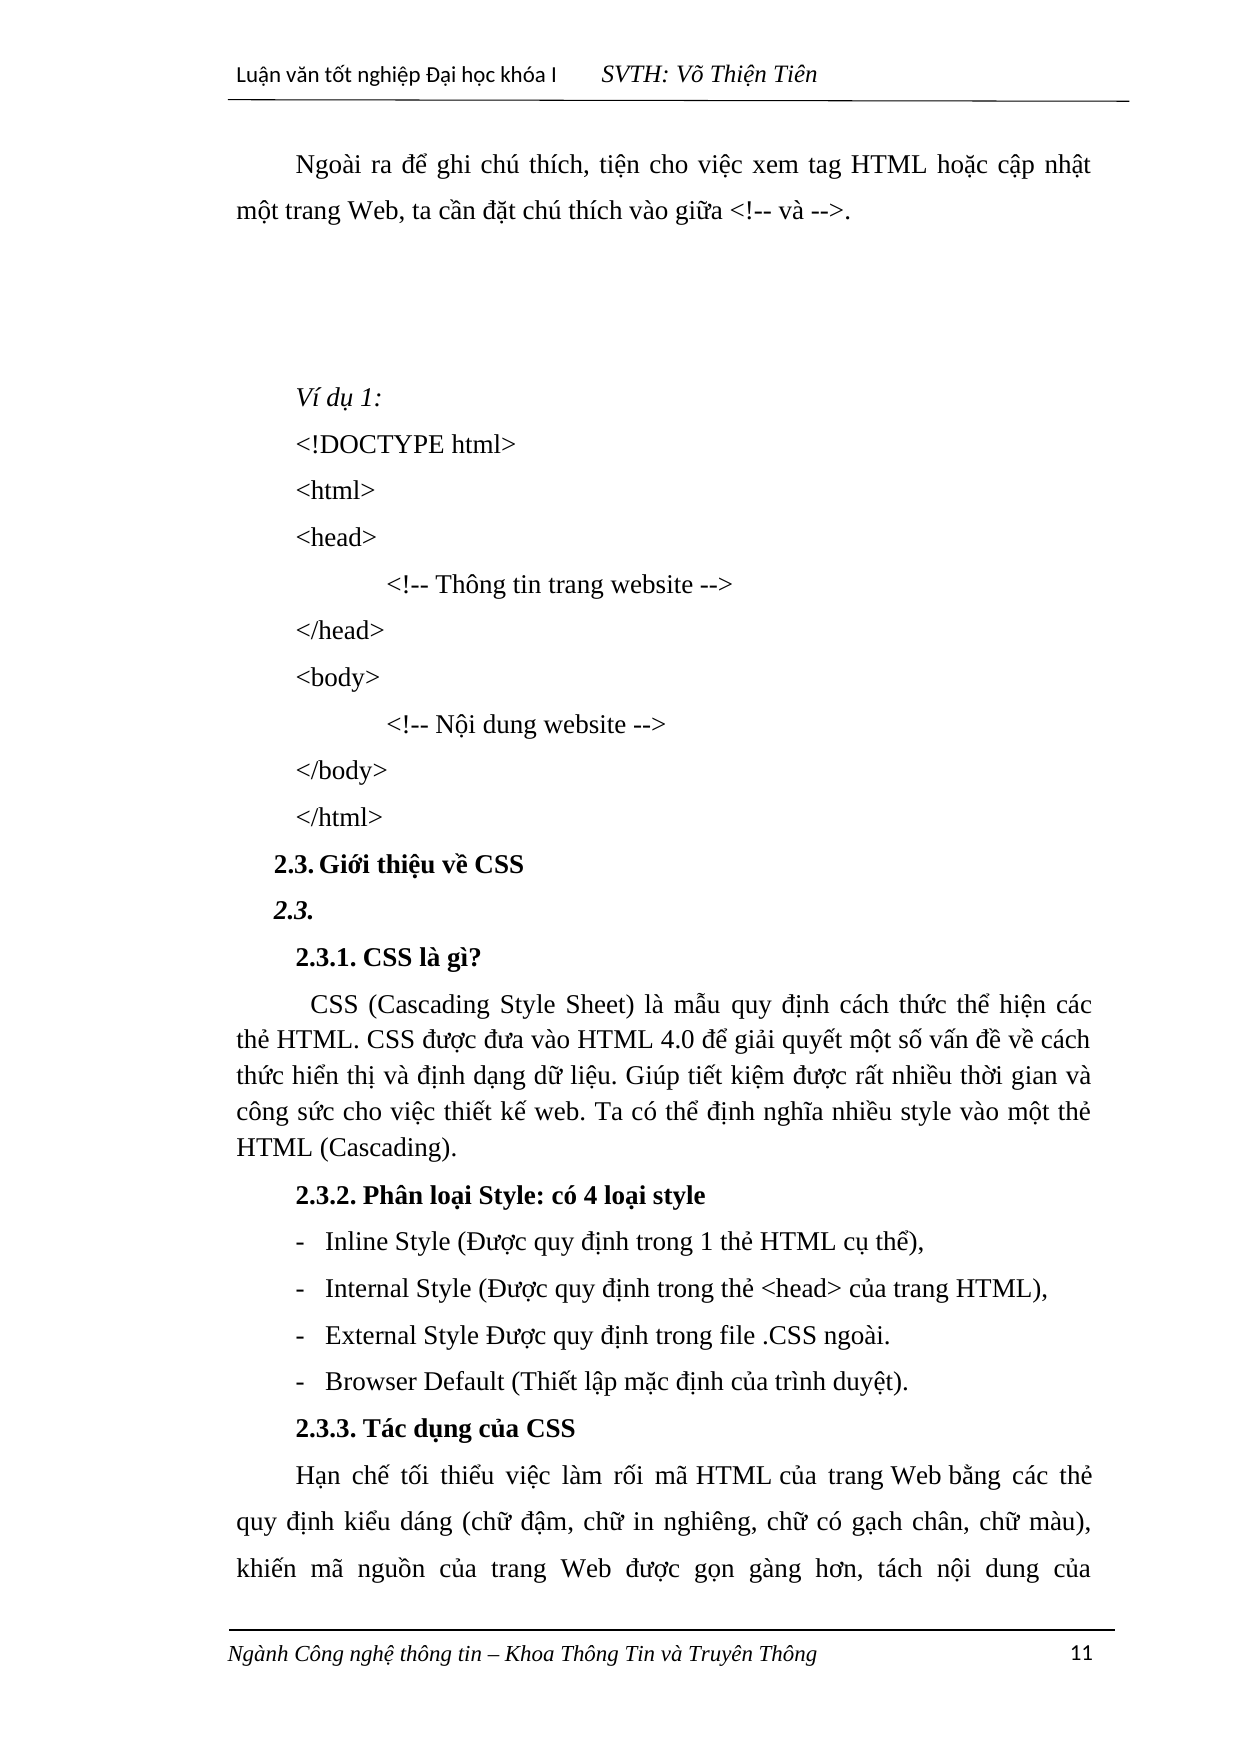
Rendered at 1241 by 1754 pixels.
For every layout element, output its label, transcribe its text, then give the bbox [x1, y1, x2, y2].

text CSS là gì? [295, 941, 1093, 972]
text </head> [236, 614, 1093, 646]
text <head> [236, 521, 1093, 552]
text <html> [236, 474, 1093, 506]
text Inline Style (Được quy định trong 1 thẻ HTML cụ thể), [236, 1226, 1093, 1257]
text CSS (Cascading Style Sheet) là mẫu quy định cách thức thể hiện các thẻ HTML. CSS được đưa vào HTML 4.0 để giải quyết một số vấn đề về cách thức hiển thị và định dạng dữ liệu. Giúp tiết kiệm được rất nhiều thời gian và công sức cho việc thiết kế web. Ta có thể định nghĩa nhiều style vào một thẻ HTML (Cascading). [236, 988, 1093, 1162]
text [236, 1459, 1093, 1583]
text Browser Default (Thiết lập mặc định của trình duyệt). [236, 1366, 1093, 1397]
text <!-- Nội dung website --> [236, 708, 1093, 739]
text </body> [236, 754, 1093, 786]
text Internal Style (Được quy định trong thẻ <head> của trang HTML), [236, 1272, 1093, 1303]
text Ngoài ra để ghi chú thích, tiện cho việc xem tag HTML hoặc cập nhật một trang Web, ta cần đặt chú thích vào giữa <!-- và -->. [236, 148, 1093, 226]
text Ví dụ 1: [236, 381, 1093, 412]
text Giới thiệu về CSS [274, 848, 1093, 879]
text Tác dụng của CSS [295, 1412, 1093, 1443]
text <body> [236, 661, 1093, 692]
text </html> [236, 801, 1093, 832]
text <!-- Thông tin trang website --> [236, 568, 1093, 599]
text <!DOCTYPE html> [236, 428, 1093, 459]
text External Style Được quy định trong file .CSS ngoài. [236, 1319, 1093, 1350]
text Phân loại Style: có 4 loại style [295, 1179, 1093, 1210]
